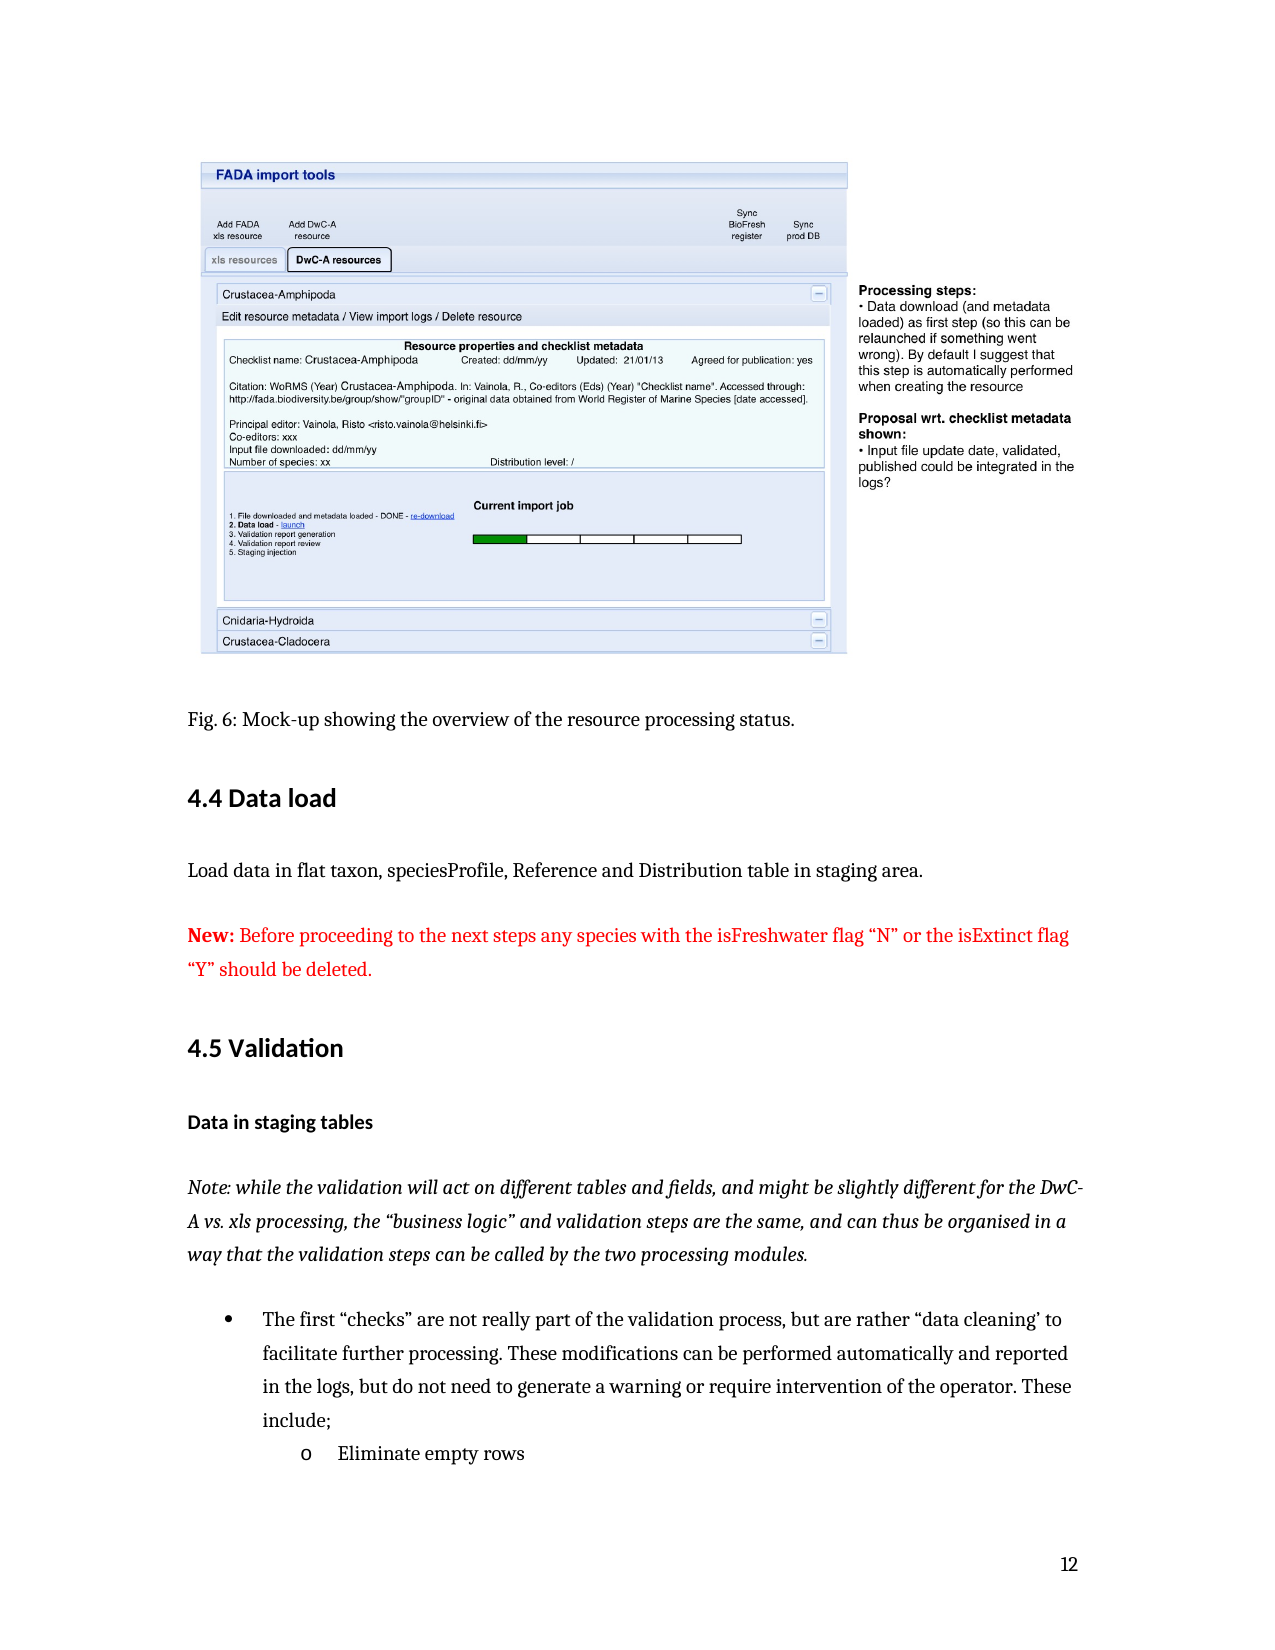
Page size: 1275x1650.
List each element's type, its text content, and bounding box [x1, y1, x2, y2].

list The first “checks” are not really part of the validation process, but are rather “data cleaning’ to facilitate further processing. These modifications can be performed automatically and reported in the logs, but do not need to generate a warning or require intervention of the operator. These include; [225, 1308, 1087, 1432]
subtitle Data in staging tables [187, 1109, 1087, 1134]
list Eliminate empty rows [300, 1442, 1087, 1467]
text Load data in flat taxon, speciesProfile, Reference and Distribution table in staging area. [187, 859, 1087, 883]
text Note: while the validation will act on different tables and fields, and might be slightly different for the DwC-A vs. xls processing, the “business logic” and validation steps are the same, and can thus be organised in a way that the validation steps can be called by the two processing modules. [187, 1176, 1087, 1267]
picture [187, 150, 1088, 667]
text New: Before proceeding to the next steps any species with the isFreshwater flag “N” or the isExtinct flag “Y” should be deleted. [187, 924, 1087, 981]
subtitle 4.4 Data load [187, 782, 1087, 815]
subtitle 4.5 Validation [187, 1032, 1087, 1064]
text Fig. 6: Mock-up showing the overview of the resource processing status. [187, 707, 1087, 731]
